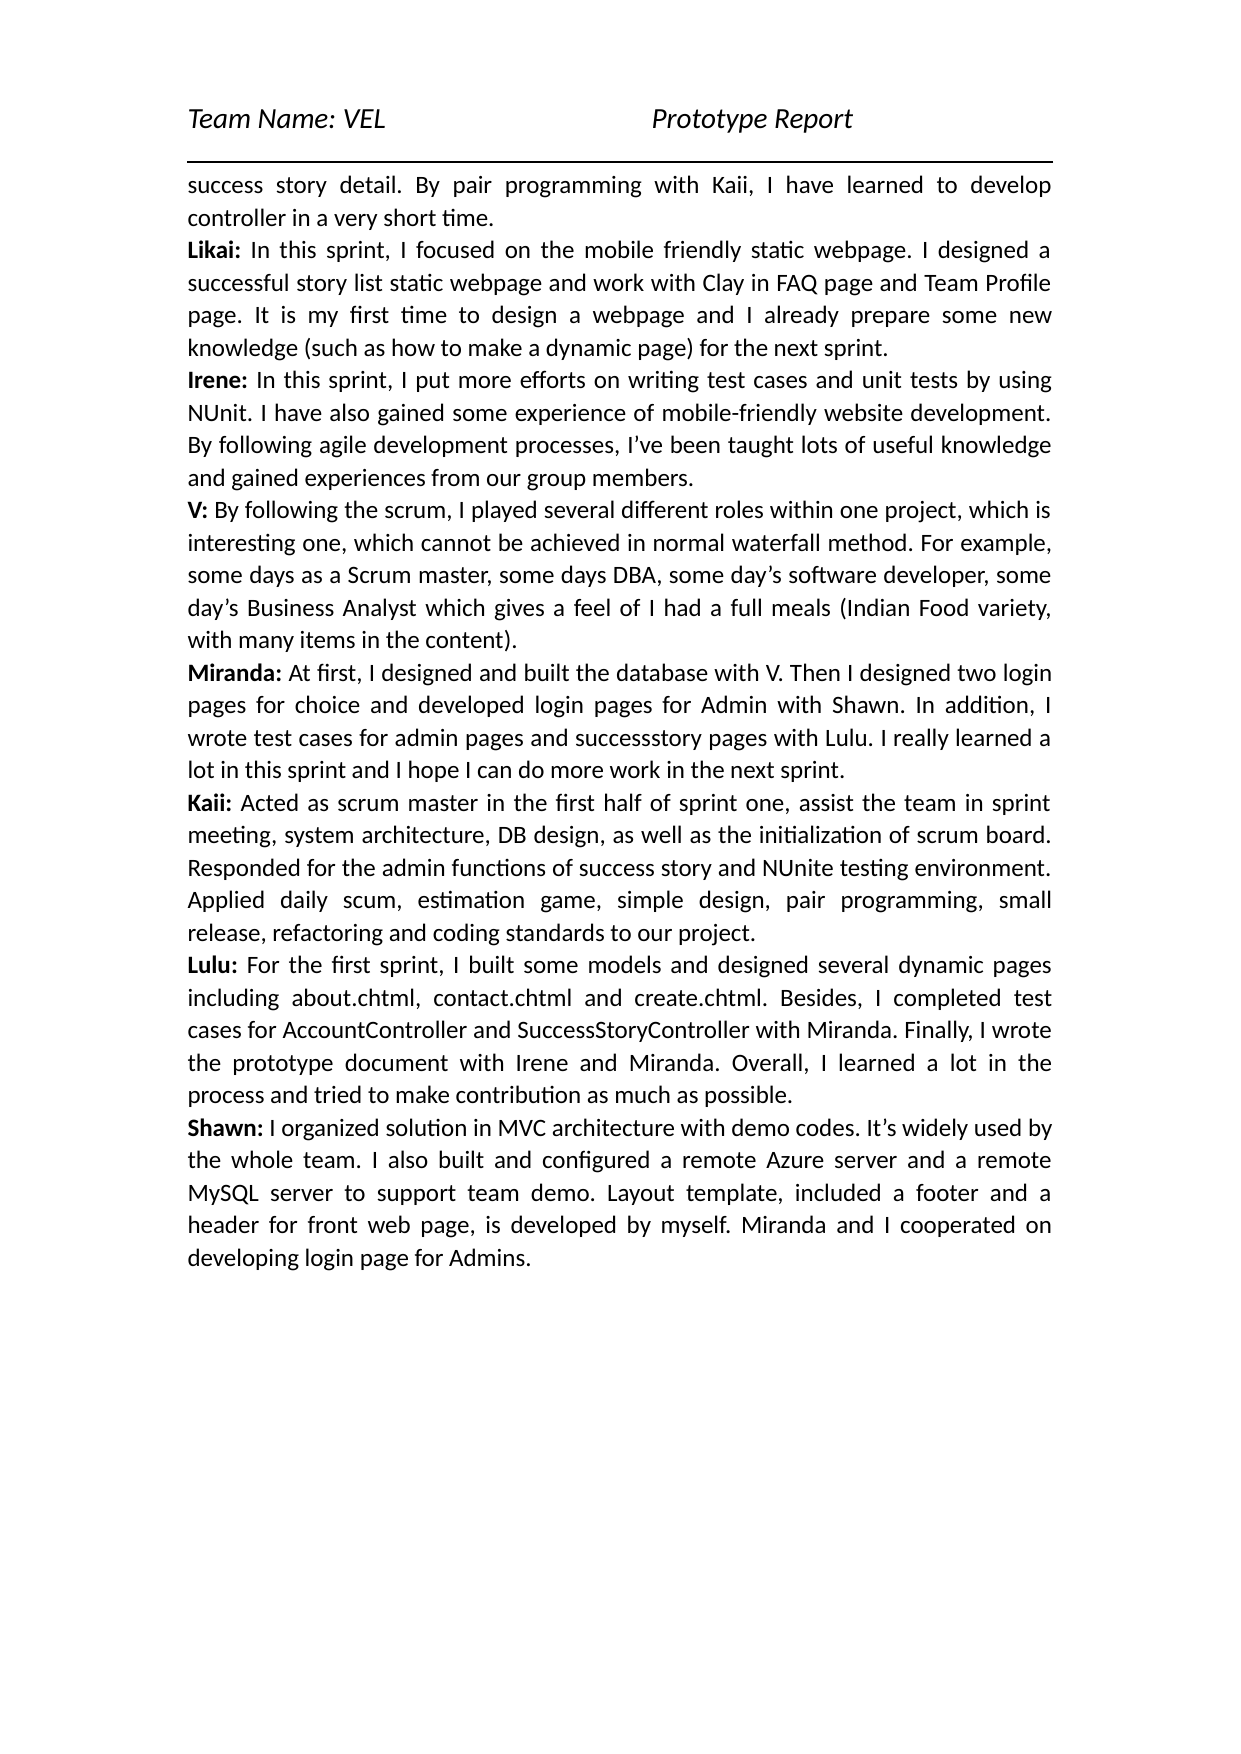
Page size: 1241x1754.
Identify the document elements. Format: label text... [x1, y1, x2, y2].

text Lulu: For the first sprint, I built some models and designed several dynamic pages including about.chtml, contact.chtml and create.chtml. Besides, I completed test cases for AccountController and SuccessStoryController with Miranda. Finally, I wrote the prototype document with Irene and Miranda. Overall, I learned a lot in the process and tried to make contribution as much as possible. [187, 948, 1053, 1111]
text Shawn: I organized solution in MVC architecture with demo codes. It’s widely used by the whole team. I also built and configured a remote Azure server and a remote MySQL server to support team demo. Layout template, included a footer and a header for front web page, is developed by myself. Miranda and I cooperated on developing login page for Admins. [187, 1111, 1053, 1273]
text Kaii: Acted as scrum master in the first half of sprint one, assist the team in sprint meeting, system architecture, DB design, as well as the initialization of scrum board. Responded for the admin functions of success story and NUnite testing environment. Applied daily scum, estimation game, simple design, pair programming, small release, refactoring and coding standards to our project. [187, 786, 1053, 948]
text V: By following the scrum, I played several different roles within one project, which is interesting one, which cannot be achieved in normal waterfall method. For example, some days as a Scrum master, some days DBA, some day’s software developer, some day’s Business Analyst which gives a feel of I had a full meals (Indian Food variety, with many items in the content). [187, 493, 1053, 656]
text Miranda: At first, I designed and built the database with V. Then I designed two login pages for choice and developed login pages for Admin with Shawn. In addition, I wrote test cases for admin pages and successstory pages with Lulu. I really learned a lot in this sprint and I hope I can do more work in the next sprint. [187, 656, 1053, 786]
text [187, 168, 1053, 233]
text Likai: In this sprint, I focused on the mobile friendly static webpage. I designed a successful story list static webpage and work with Clay in FAQ page and Team Profile page. It is my first time to design a webpage and I already prepare some new knowledge (such as how to make a dynamic page) for the next sprint. [187, 233, 1053, 363]
text Irene: In this sprint, I put more efforts on writing test cases and unit tests by using NUnit. I have also gained some experience of mobile-friendly website development. By following agile development processes, I’ve been taught lots of useful knowledge and gained experiences from our group members. [187, 363, 1053, 493]
